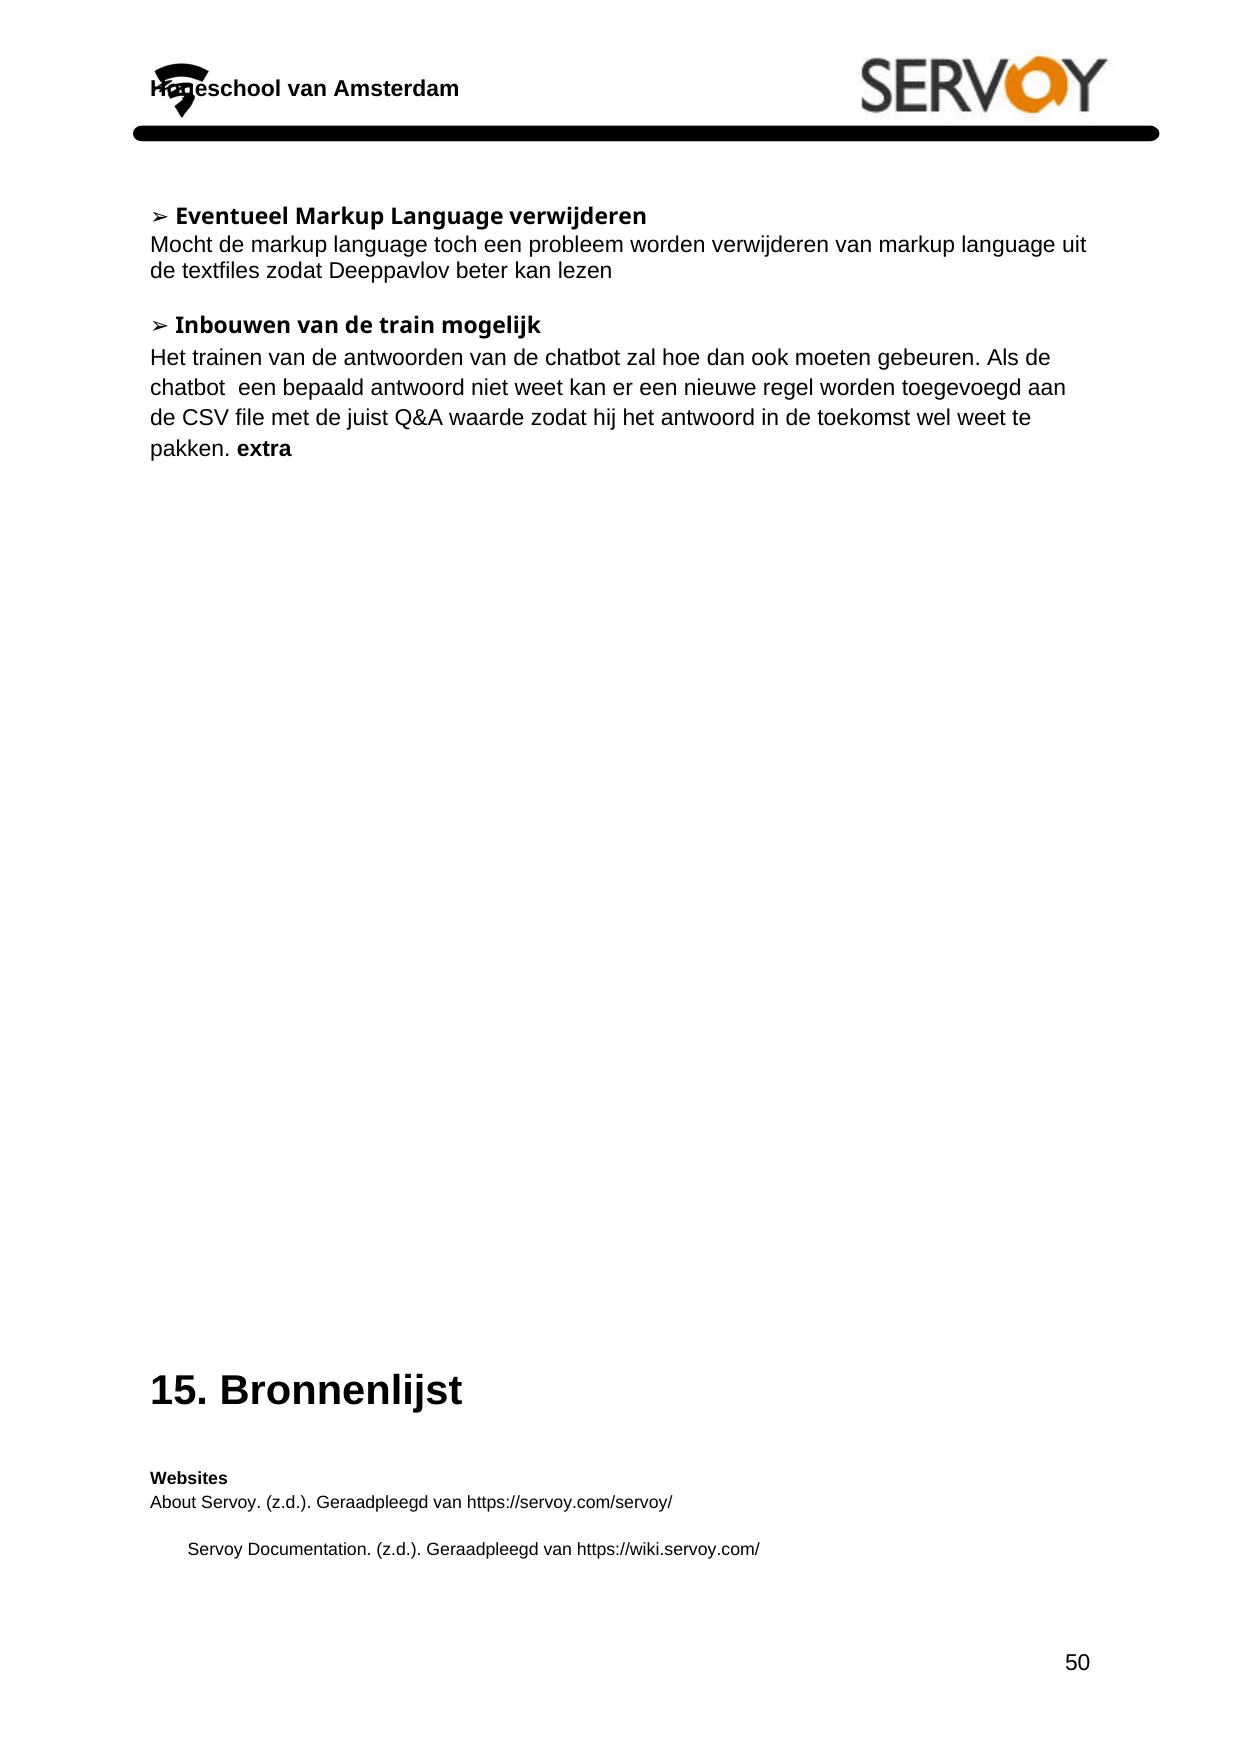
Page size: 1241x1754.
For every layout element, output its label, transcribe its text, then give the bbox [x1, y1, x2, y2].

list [187, 1538, 1090, 1582]
picture [142, 53, 213, 119]
subtitle 15. Bronnenlijst [150, 1366, 1090, 1414]
text ➢ Inbouwen van de train mogelijk Het trainen van de antwoorden van de chatbot zal hoe dan ook moeten gebeuren. Als de chatbot een bepaald antwoord niet weet kan er een nieuwe regel worden toegevoegd aan de CSV file met de juist Q&A waarde zodat hij het antwoord in de toekomst wel weet te pakken. extra [150, 309, 1090, 491]
picture [75, 49, 1185, 155]
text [150, 150, 1090, 284]
text Websites About Servoy. (z.d.). Geraadpleegd van https://servoy.com/servoy/ [150, 1439, 1090, 1535]
